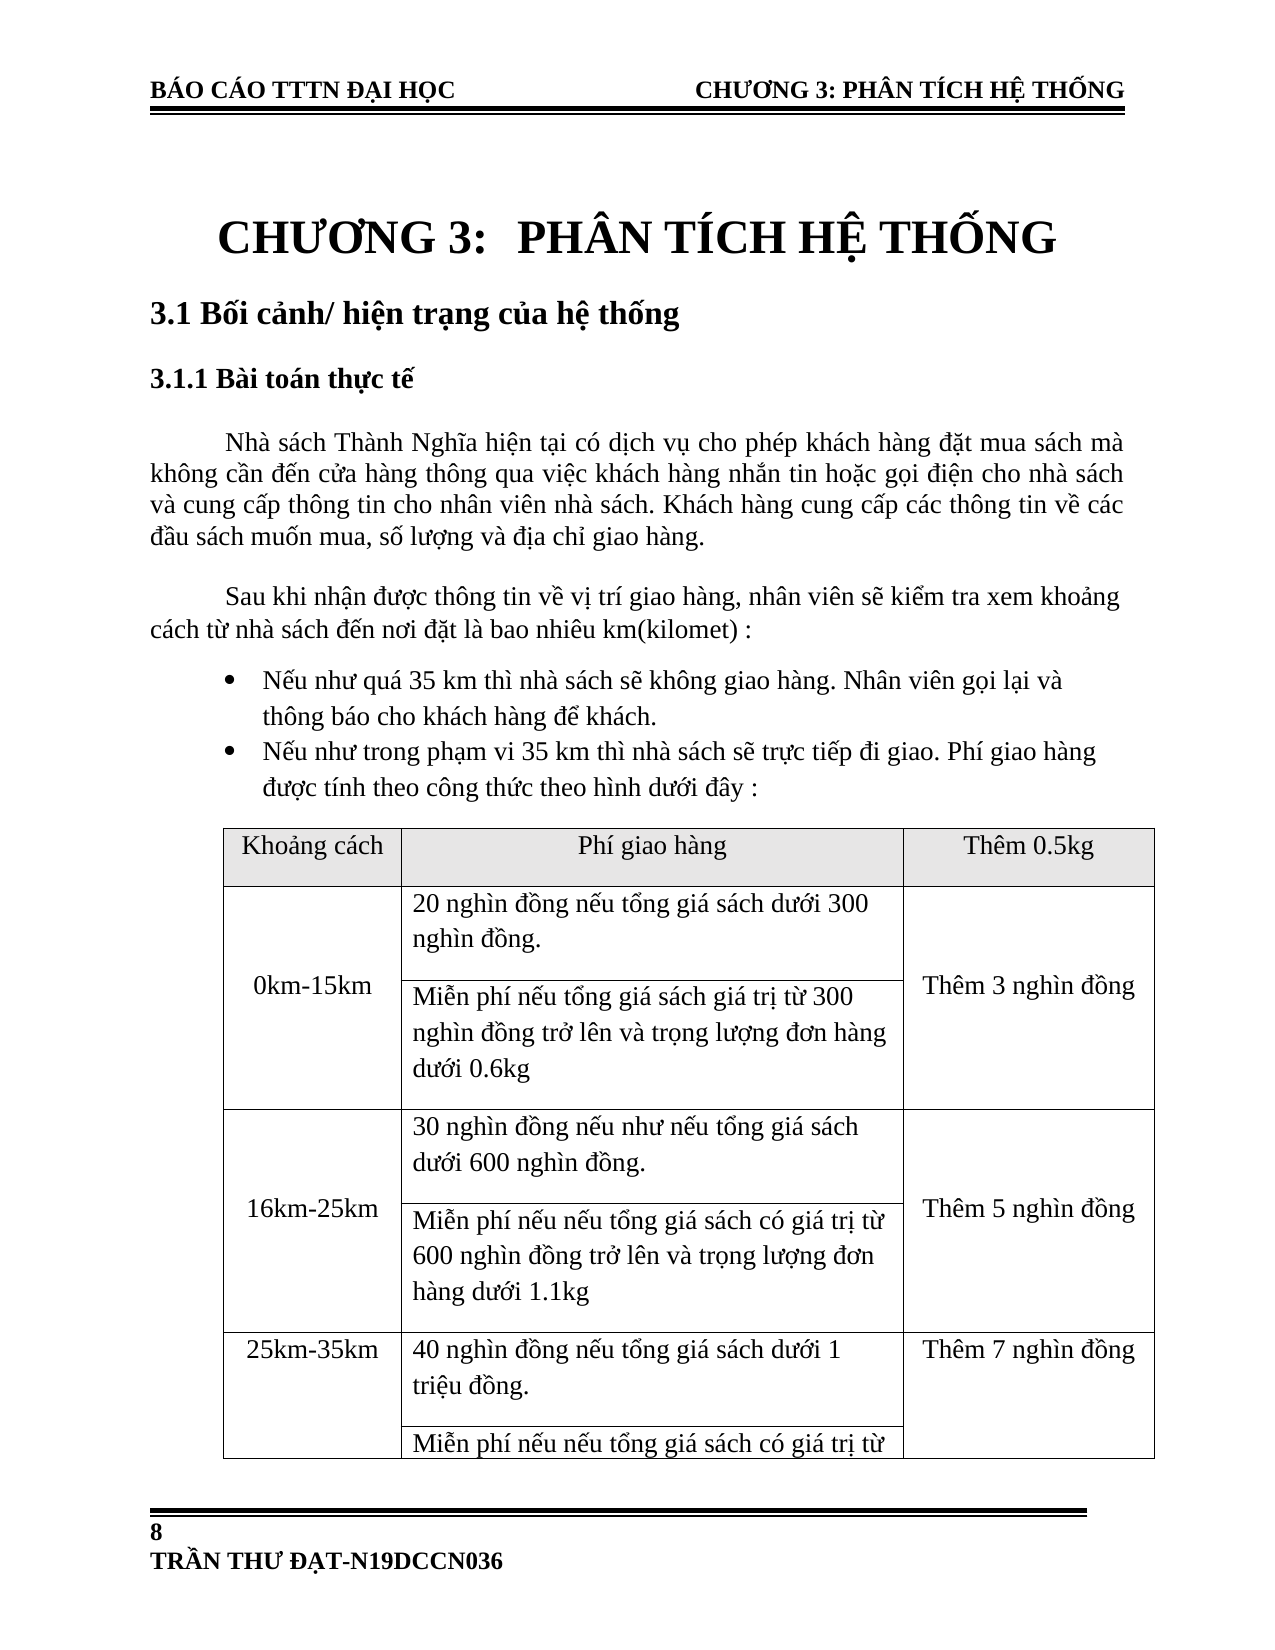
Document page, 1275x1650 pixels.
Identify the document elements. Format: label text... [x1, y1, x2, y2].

text Sau khi nhận được thông tin về vị trí giao hàng, nhân viên sẽ kiểm tra xem khoảng cách từ nhà sách đến nơi đặt là bao nhiêu km(kilomet) : [150, 580, 1125, 645]
table_header Phí giao hàng [402, 829, 903, 886]
table_cell 30 nghìn đồng nếu như nếu tổng giá sách dưới 600 nghìn đồng. [402, 1110, 903, 1203]
table_cell 16km-25km [224, 1110, 401, 1332]
table_cell 40 nghìn đồng nếu tổng giá sách dưới 1 triệu đồng. [402, 1333, 903, 1426]
table_cell Miễn phí nếu nếu tổng giá sách có giá trị từ 600 nghìn đồng trở lên và trọng lượng đơn hàng dưới 1.1kg [402, 1204, 903, 1332]
table_cell Miễn phí nếu tổng giá sách giá trị từ 300 nghìn đồng trở lên và trọng lượng đơn hàng dưới 0.6kg [402, 981, 903, 1109]
list Nếu như quá 35 km thì nhà sách sẽ không giao hàng. Nhân viên gọi lại và thông báo cho khách hàng để khách. [225, 664, 1125, 731]
table_header Thêm 0.5kg [904, 829, 1154, 886]
text Nhà sách Thành Nghĩa hiện tại có dịch vụ cho phép khách hàng đặt mua sách mà không cần đến cửa hàng thông qua việc khách hàng nhắn tin hoặc gọi điện cho nhà sách và cung cấp thông tin cho nhân viên nhà sách. Khách hàng cung cấp các thông tin về các đầu sách muốn mua, số lượng và địa chỉ giao hàng. [150, 426, 1125, 551]
subtitle 3.1 Bối cảnh/ hiện trạng của hệ thống [150, 293, 1125, 332]
subtitle 3.1.1 Bài toán thực tế [150, 361, 1125, 394]
table_cell Thêm 5 nghìn đồng [904, 1110, 1154, 1332]
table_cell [402, 1427, 903, 1458]
table_cell Thêm 3 nghìn đồng [904, 887, 1154, 1109]
table_cell Thêm 7 nghìn đồng [904, 1333, 1154, 1458]
table_cell 25km-35km [224, 1333, 401, 1458]
list Nếu như trong phạm vi 35 km thì nhà sách sẽ trực tiếp đi giao. Phí giao hàng được tính theo công thức theo hình dưới đây : [225, 735, 1125, 802]
table_cell 20 nghìn đồng nếu tổng giá sách dưới 300 nghìn đồng. [402, 887, 903, 979]
table_cell 0km-15km [224, 887, 401, 1109]
table_header Khoảng cách [224, 829, 401, 886]
subtitle PHÂN TÍCH HỆ THỐNG [150, 209, 1125, 264]
